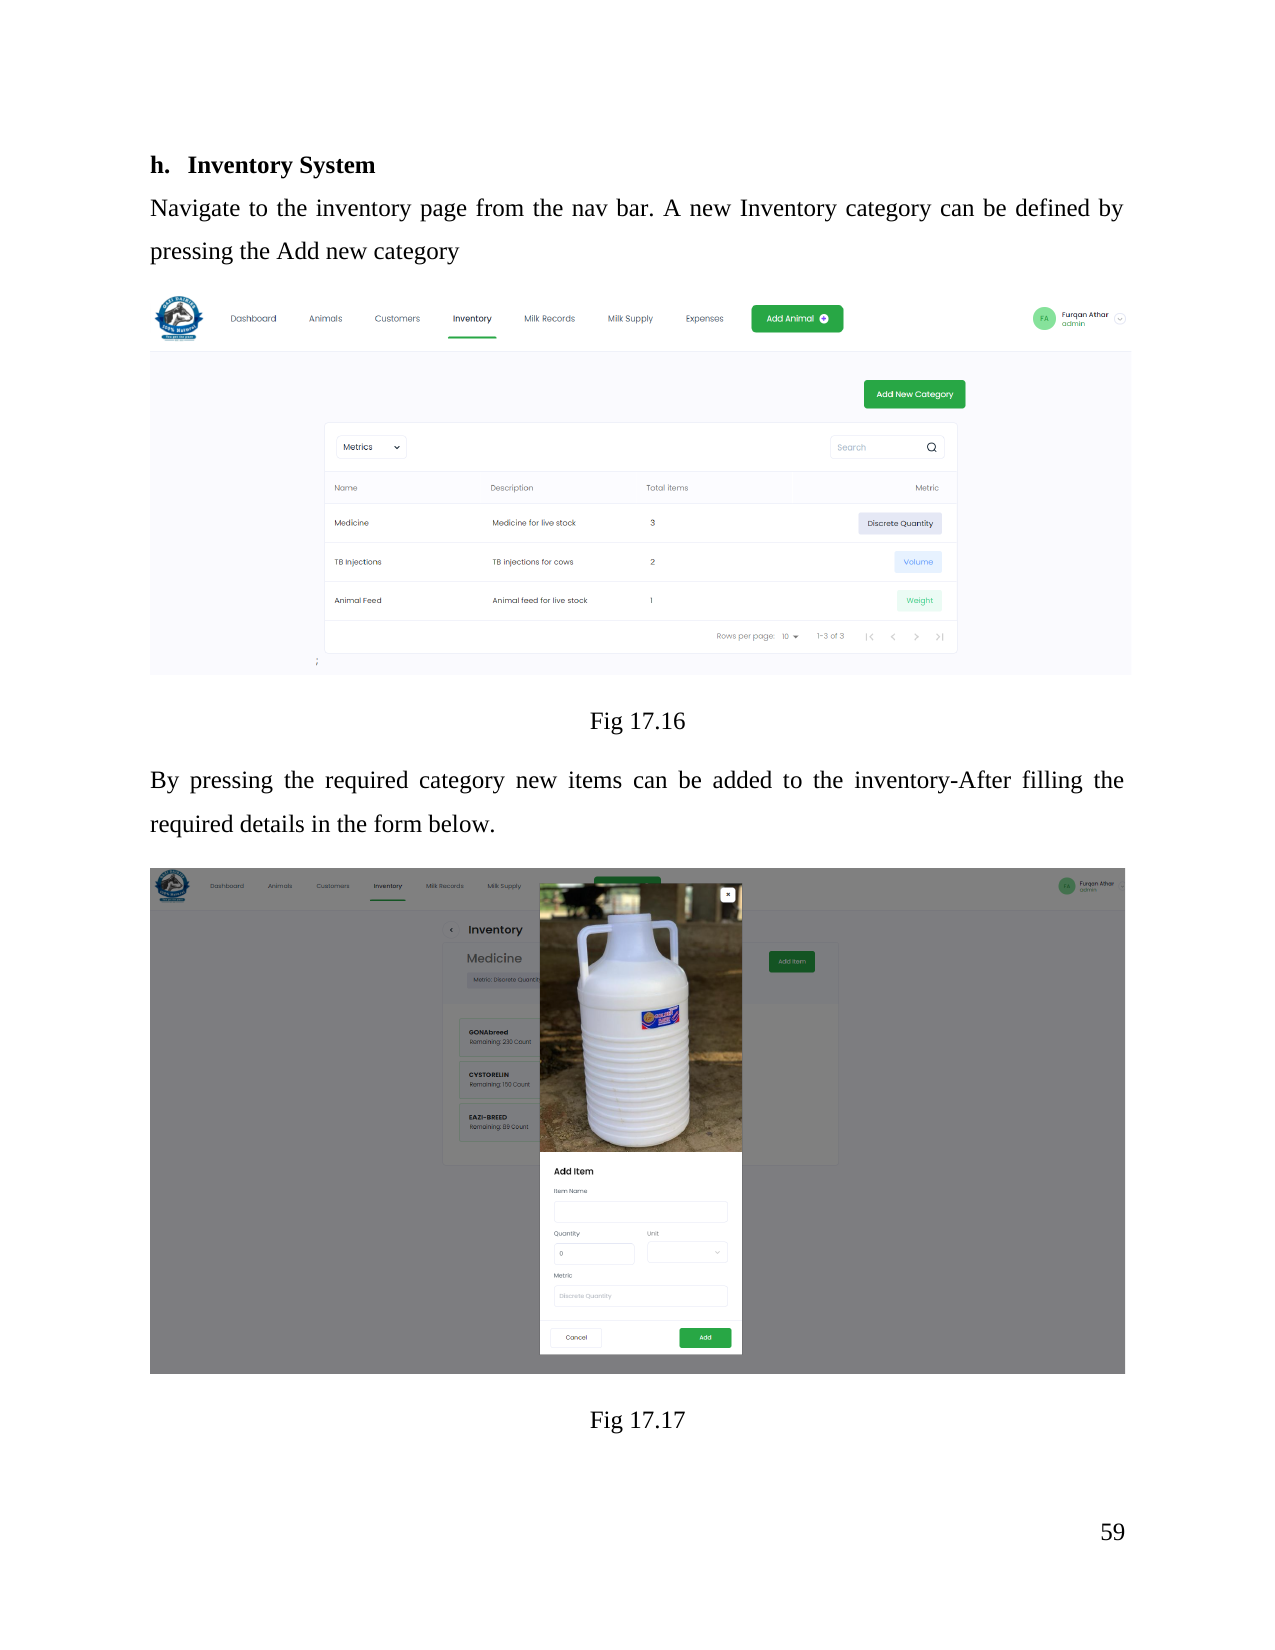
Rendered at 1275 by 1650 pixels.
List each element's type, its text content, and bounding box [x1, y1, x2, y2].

picture [150, 868, 1125, 1374]
subtitle Inventory System [150, 150, 1125, 179]
text By pressing the required category new items can be added to the inventory-After filling the required details in the form below. [150, 766, 1125, 837]
picture [150, 296, 1132, 675]
text Fig 17.17 [150, 1405, 1125, 1433]
text Navigate to the inventory page from the nav bar. A new Inventory category can be defined by pressing the Add new category [150, 193, 1125, 265]
text Fig 17.16 [150, 706, 1125, 734]
